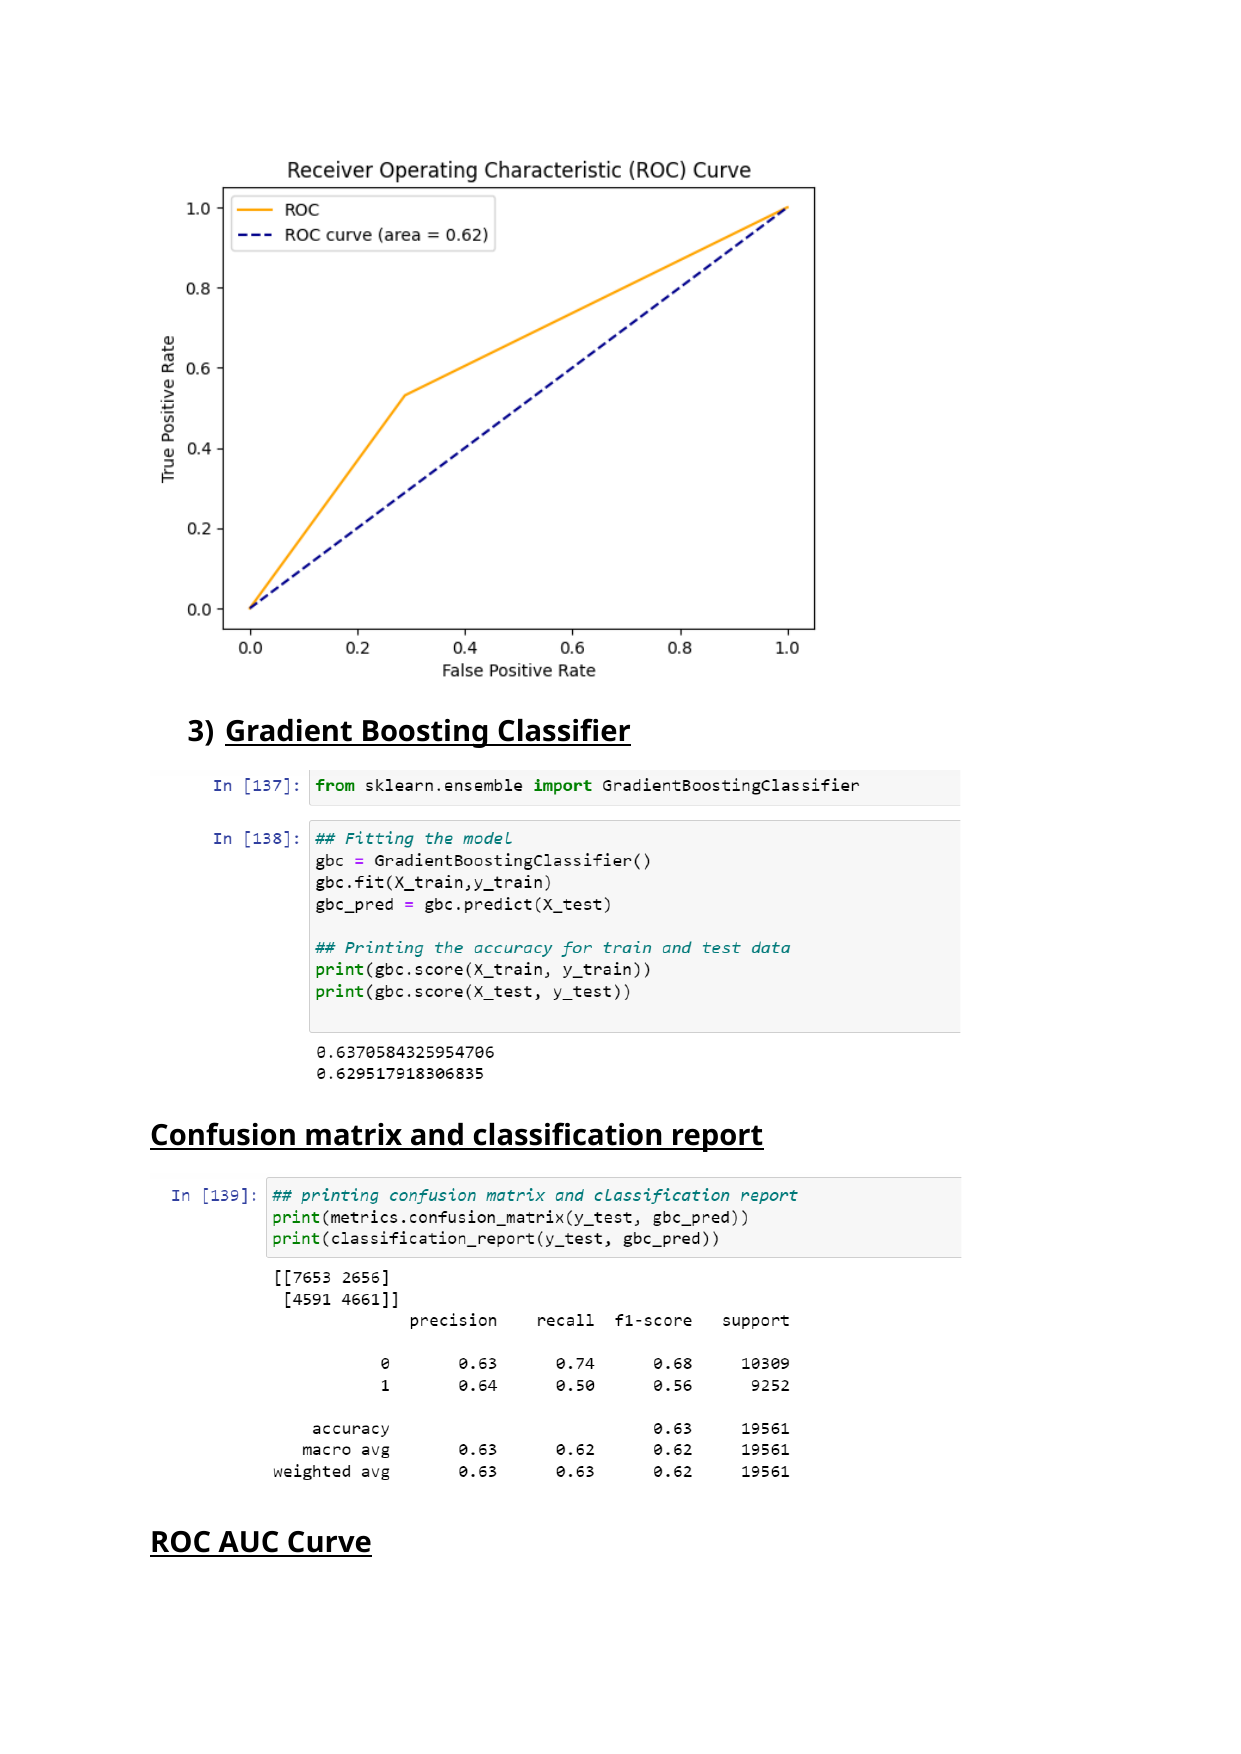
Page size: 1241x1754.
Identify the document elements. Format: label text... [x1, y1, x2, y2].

text Confusion matrix and classification report [150, 1114, 1090, 1154]
picture [150, 150, 826, 692]
text ROC AUC Curve [150, 1521, 1090, 1561]
picture [150, 1173, 962, 1503]
list Gradient Boosting Classifier [187, 711, 1090, 750]
picture [150, 770, 961, 1096]
